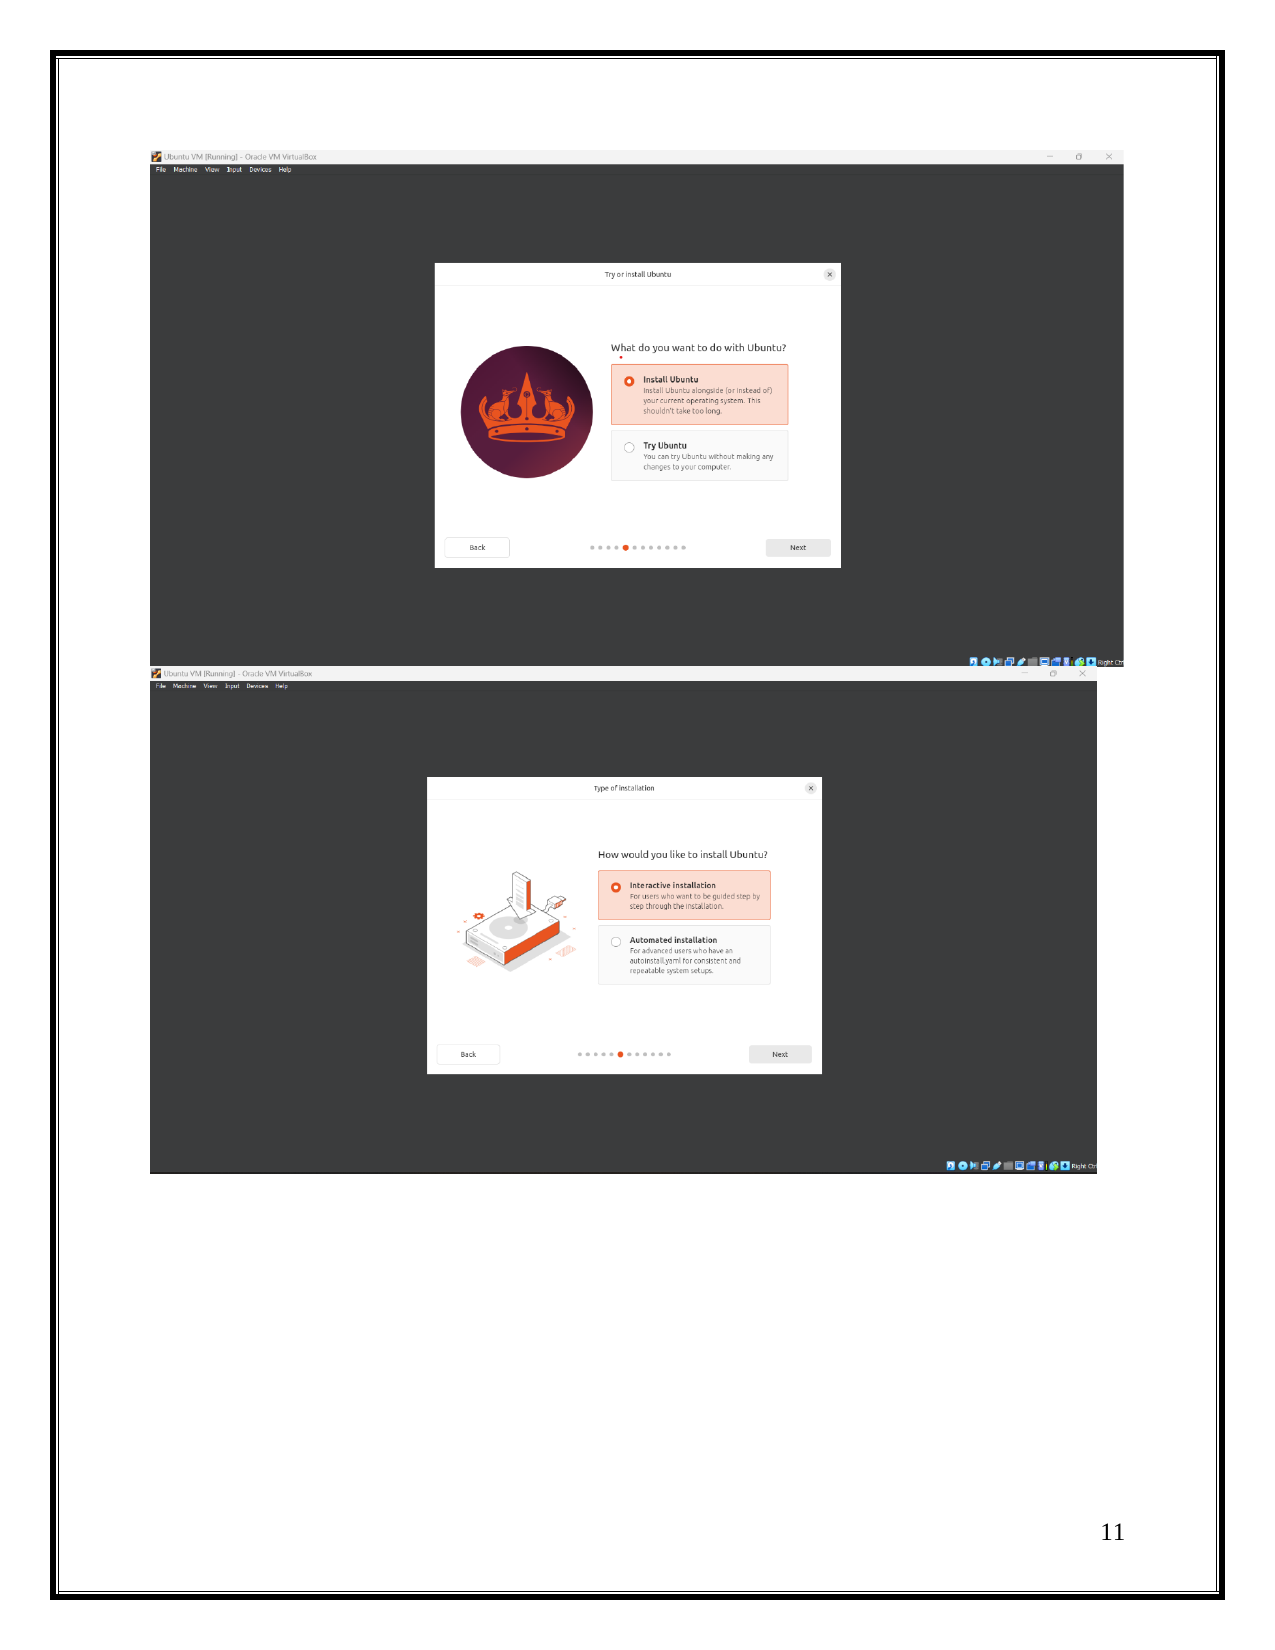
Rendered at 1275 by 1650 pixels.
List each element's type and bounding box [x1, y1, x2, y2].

picture [150, 150, 1124, 1174]
